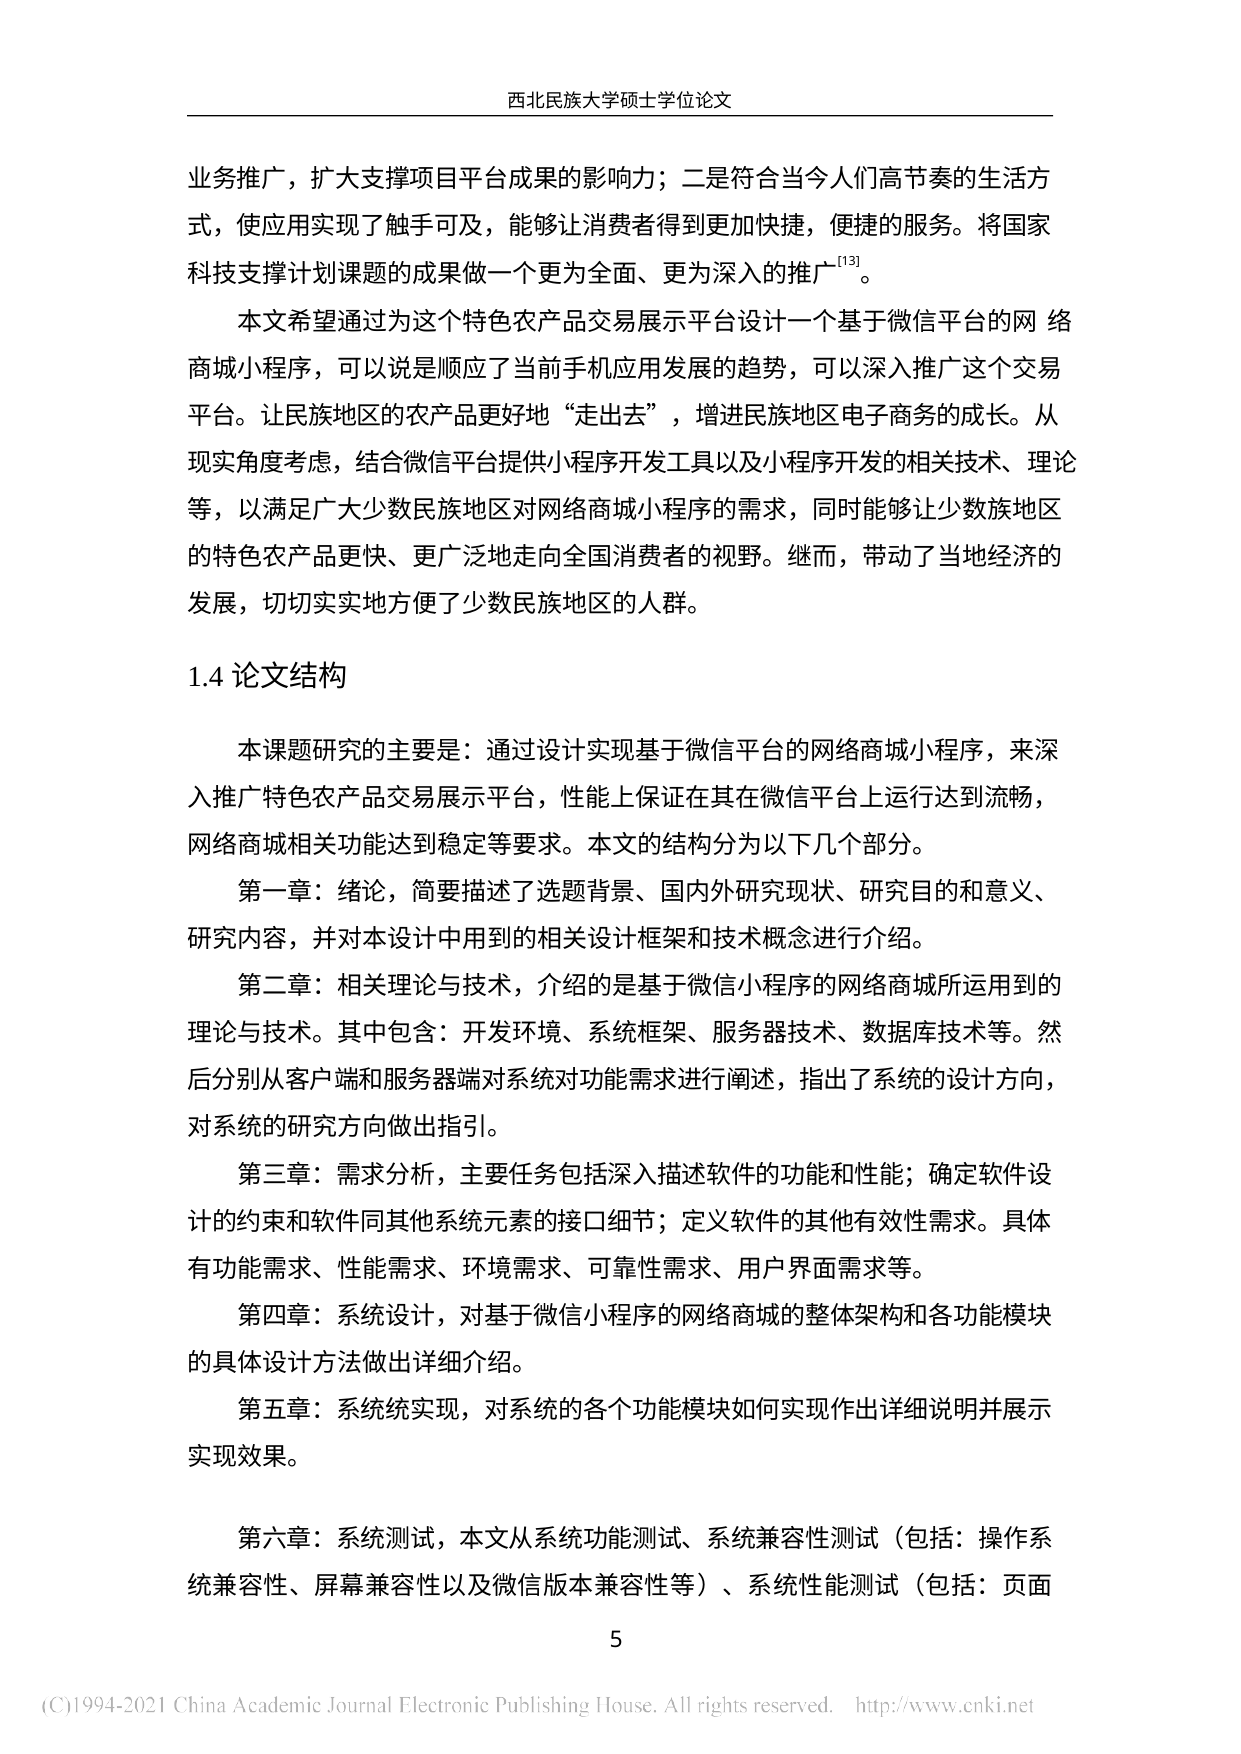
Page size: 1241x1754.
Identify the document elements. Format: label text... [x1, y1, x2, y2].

text 业务推广，扩大支撑项目平台成果的影响力；二是符合当今人们高节奏的生活方式，使应用实现了触手可及，能够让消费者得到更加快捷，便捷的服务。将国家科技支撑计划课题的成果做一个更为全面、更为深入的推广[13]。 [187, 158, 1053, 290]
text 第四章：系统设计，对基于微信小程序的网络商城的整体架构和各功能模块的具体设计方法做出详细介绍。 [187, 1296, 1053, 1379]
picture [855, 1696, 1034, 1717]
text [187, 1518, 1053, 1602]
text 本文希望通过为这个特色农产品交易展示平台设计一个基于微信平台的网 络商城小程序，可以说是顺应了当前手机应用发展的趋势，可以深入推广这个交易平台。让民族地区的农产品更好地“走出去”，增进民族地区电子商务的成长。从现实角度考虑，结合微信平台提供小程序开发工具以及小程序开发的相关技术、理论等，以满足广大少数民族地区对网络商城小程序的需求，同时能够让少数族地区的特色农产品更快、更广泛地走向全国消费者的视野。继而，带动了当地经济的发展，切切实实地方便了少数民族地区的人群。 [187, 301, 1078, 620]
picture [42, 1696, 832, 1717]
subtitle 论文结构 [187, 652, 1096, 694]
text 本课题研究的主要是：通过设计实现基于微信平台的网络商城小程序，来深入推广特色农产品交易展示平台，性能上保证在其在微信平台上运行达到流畅， 网络商城相关功能达到稳定等要求。本文的结构分为以下几个部分。 [187, 730, 1062, 861]
text 第一章：绪论，简要描述了选题背景、国内外研究现状、研究目的和意义、研究内容，并对本设计中用到的相关设计框架和技术概念进行介绍。 [187, 871, 1062, 955]
text 第五章：系统统实现，对系统的各个功能模块如何实现作出详细说明并展示实现效果。 [187, 1390, 1053, 1473]
text 第三章：需求分析，主要任务包括深入描述软件的功能和性能；确定软件设计的约束和软件同其他系统元素的接口细节；定义软件的其他有效性需求。具体有功能需求、性能需求、环境需求、可靠性需求、用户界面需求等。 [187, 1154, 1053, 1284]
text 第二章：相关理论与技术，介绍的是基于微信小程序的网络商城所运用到的理论与技术。其中包含：开发环境、系统框架、服务器技术、数据库技术等。然后分别从客户端和服务器端对系统对功能需求进行阐述，指出了系统的设计方向， 对系统的研究方向做出指引。 [187, 966, 1078, 1143]
